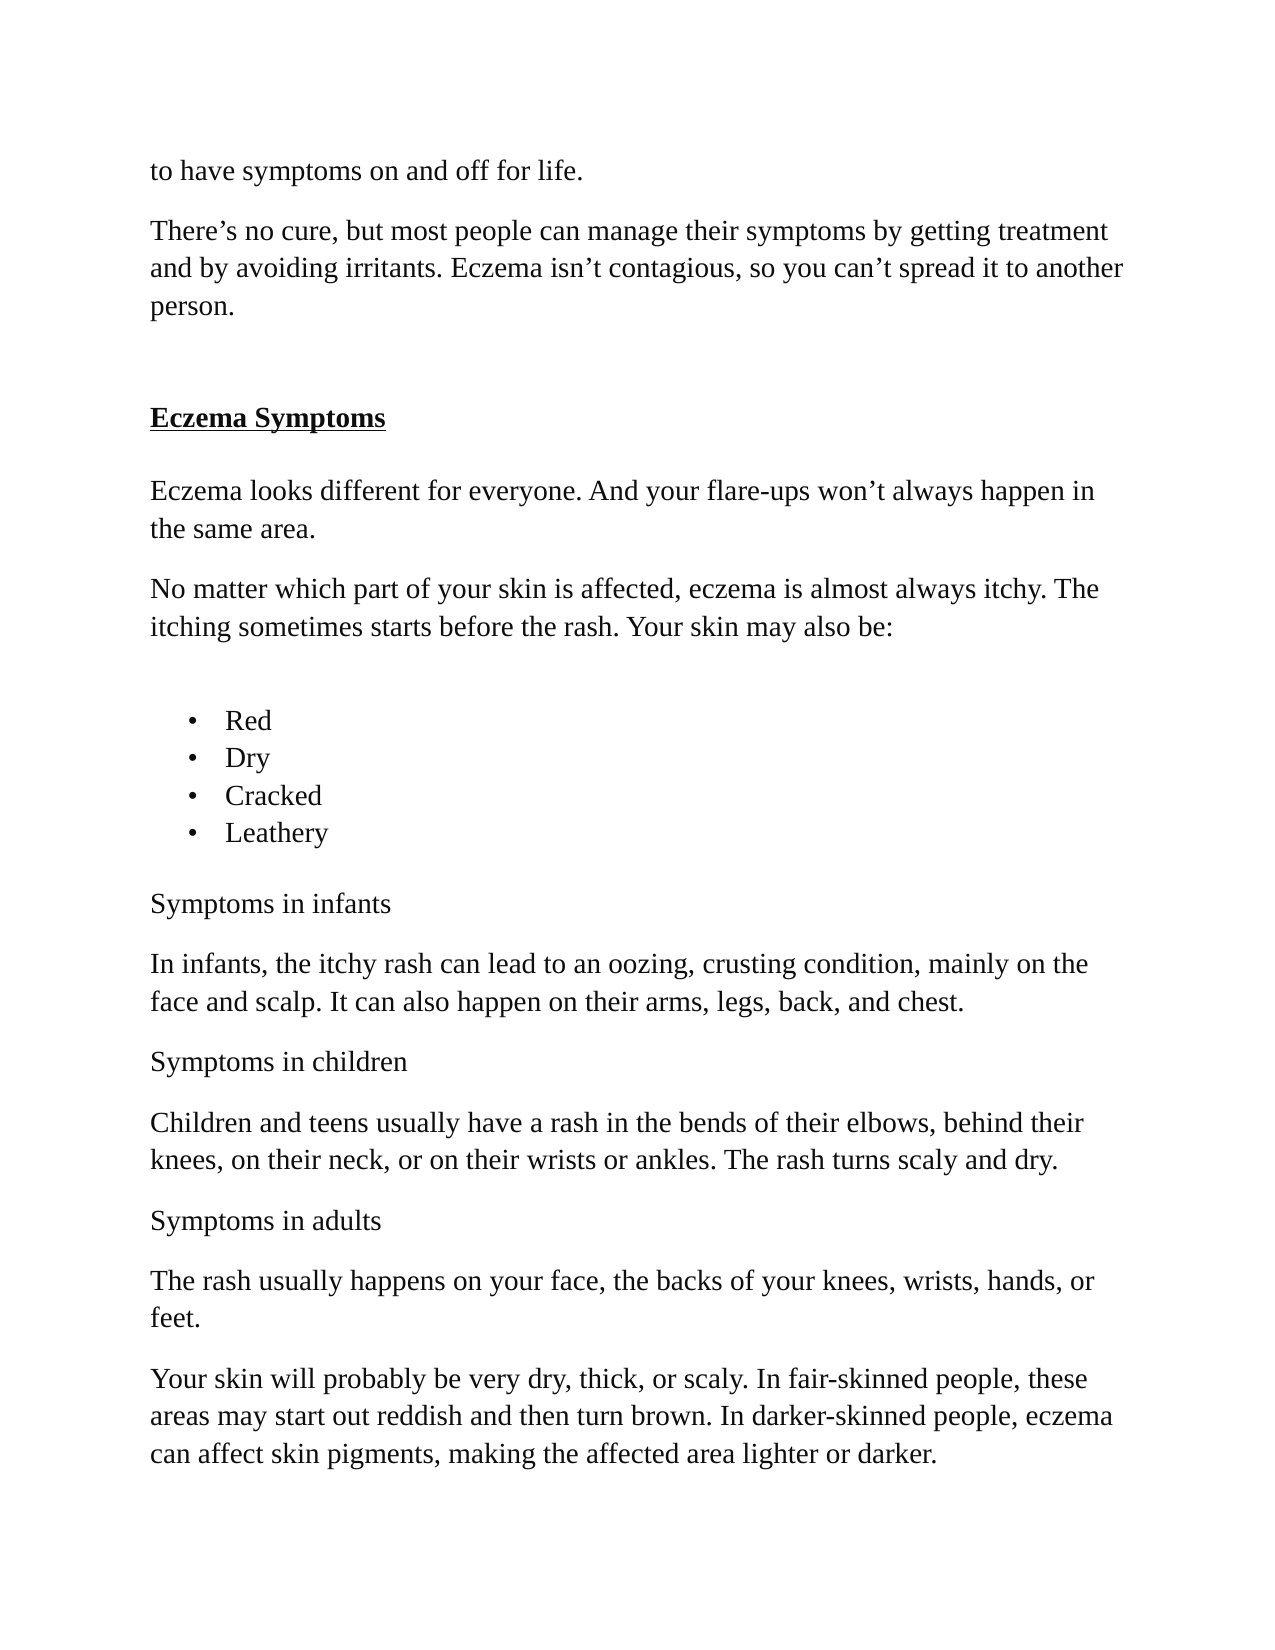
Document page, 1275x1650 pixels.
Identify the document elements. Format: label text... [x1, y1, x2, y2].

text Your skin will probably be very dry, thick, or scaly. In fair-skinned people, these areas may start out reddish and then turn brown. In darker-skinned people, eczema can affect skin pigments, making the affected area lighter or darker. [150, 1358, 1125, 1471]
list Red [187, 700, 1125, 737]
text There’s no cure, but most people can manage their symptoms by getting treatment and by avoiding irritants. Eczema isn’t contagious, so you can’t spread it to another person. [150, 210, 1125, 323]
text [150, 150, 1125, 187]
text Eczema looks different for everyone. And your flare-ups won’t always happen in the same area. [150, 471, 1125, 546]
text Children and teens usually have a rash in the bends of their elbows, behind their knees, on their neck, or on their wrists or ankles. The rash turns scaly and dry. [150, 1102, 1125, 1177]
list Cracked [187, 775, 1125, 812]
list Dry [187, 737, 1125, 775]
text No matter which part of your skin is affected, eczema is almost always itchy. The itching sometimes starts before the rash. Your skin may also be: [150, 569, 1125, 644]
text The rash usually happens on your face, the backs of your knees, wrists, hands, or feet. [150, 1260, 1125, 1335]
list Leathery [187, 812, 1125, 850]
text Symptoms in adults [150, 1200, 1125, 1237]
text In infants, the itchy rash can lead to an oozing, crusting condition, mainly on the face and scalp. It can also happen on their arms, legs, back, and chest. [150, 944, 1125, 1019]
text Symptoms in children [150, 1042, 1125, 1079]
text Eczema Symptoms [150, 398, 1125, 435]
text Symptoms in infants [150, 883, 1125, 921]
